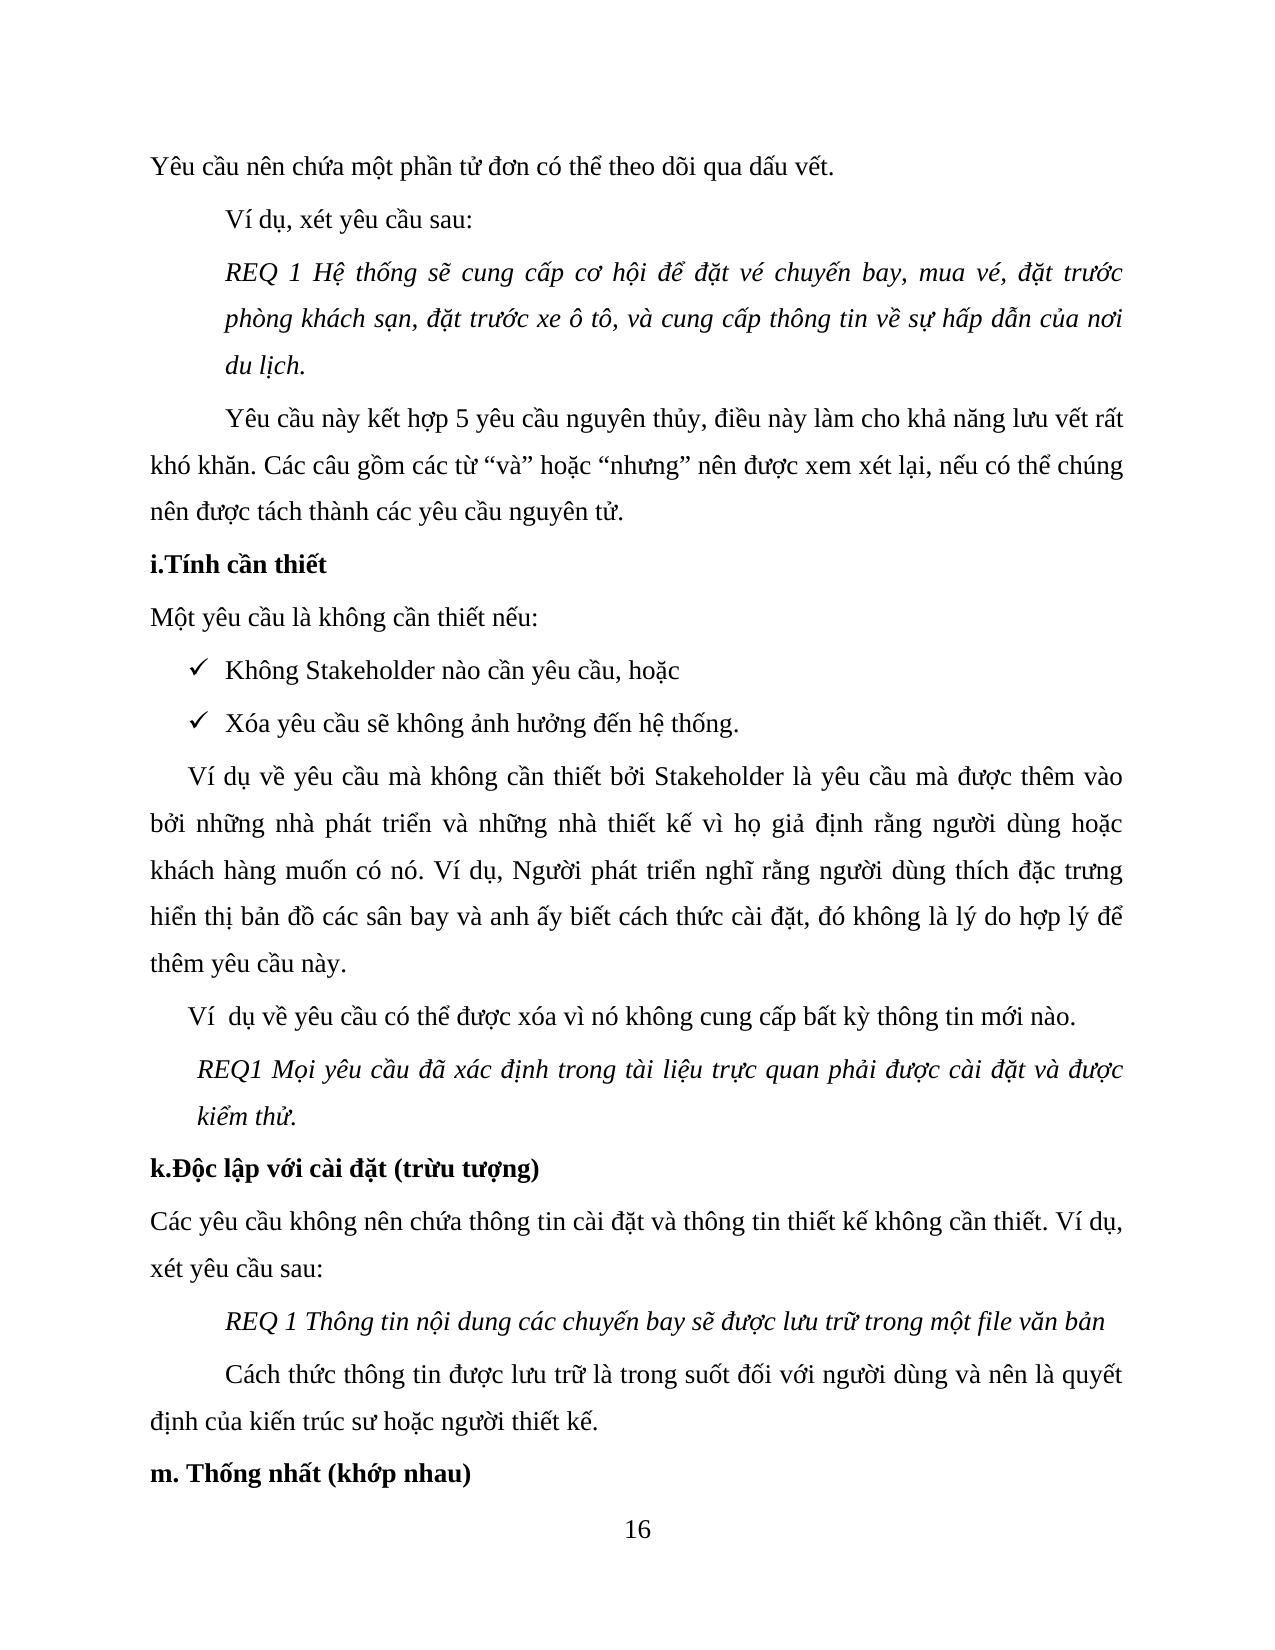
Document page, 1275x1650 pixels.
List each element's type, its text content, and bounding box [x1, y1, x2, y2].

text Ví dụ về yêu cầu có thể được xóa vì nó không cung cấp bất kỳ thông tin mới nào. [150, 1000, 1125, 1031]
text REQ 1 Hệ thống sẽ cung cấp cơ hội để đặt vé chuyến bay, mua vé, đặt trước phòng khách sạn, đặt trước xe ô tô, và cung cấp thông tin về sự hấp dẫn của nơi du lịch. [225, 256, 1125, 380]
text Ví dụ về yêu cầu mà không cần thiết bởi Stakeholder là yêu cầu mà được thêm vào bởi những nhà phát triển và những nhà thiết kế vì họ giả định rằng người dùng hoặc khách hàng muốn có nó. Ví dụ, Người phát triển nghĩ rằng người dùng thích đặc trưng hiển thị bản đồ các sân bay và anh ấy biết cách thức cài đặt, đó không là lý do hợp lý để thêm yêu cầu này. [150, 760, 1125, 978]
text k.Độc lập với cài đặt (trừu tượng) [150, 1152, 1125, 1184]
text REQ1 Mọi yêu cầu đã xác định trong tài liệu trực quan phải được cài đặt và được kiểm thử. [197, 1053, 1125, 1131]
text Các yêu cầu không nên chứa thông tin cài đặt và thông tin thiết kế không cần thiết. Ví dụ, xét yêu cầu sau: [150, 1205, 1125, 1283]
list Không Stakeholder nào cần yêu cầu, hoặc [187, 654, 1125, 685]
text i.Tính cần thiết [150, 548, 1125, 579]
text REQ 1 Thông tin nội dung các chuyến bay sẽ được lưu trữ trong một file văn bản [150, 1305, 1125, 1336]
text Ví dụ, xét yêu cầu sau: [150, 203, 1125, 234]
text Yêu cầu này kết hợp 5 yêu cầu nguyên thủy, điều này làm cho khả năng lưu vết rất khó khăn. Các câu gồm các từ “và” hoặc “nhưng” nên được xem xét lại, nếu có thể chúng nên được tách thành các yêu cầu nguyên tử. [150, 402, 1125, 527]
text m. Thống nhất (khớp nhau) [150, 1457, 1125, 1489]
text Cách thức thông tin được lưu trữ là trong suốt đối với người dùng và nên là quyết định của kiến trúc sư hoặc người thiết kế. [150, 1358, 1125, 1436]
text Một yêu cầu là không cần thiết nếu: [150, 601, 1125, 632]
text Yêu cầu nên chứa một phần tử đơn có thể theo dõi qua dấu vết. [150, 150, 1125, 181]
list Xóa yêu cầu sẽ không ảnh hưởng đến hệ thống. [187, 707, 1125, 738]
